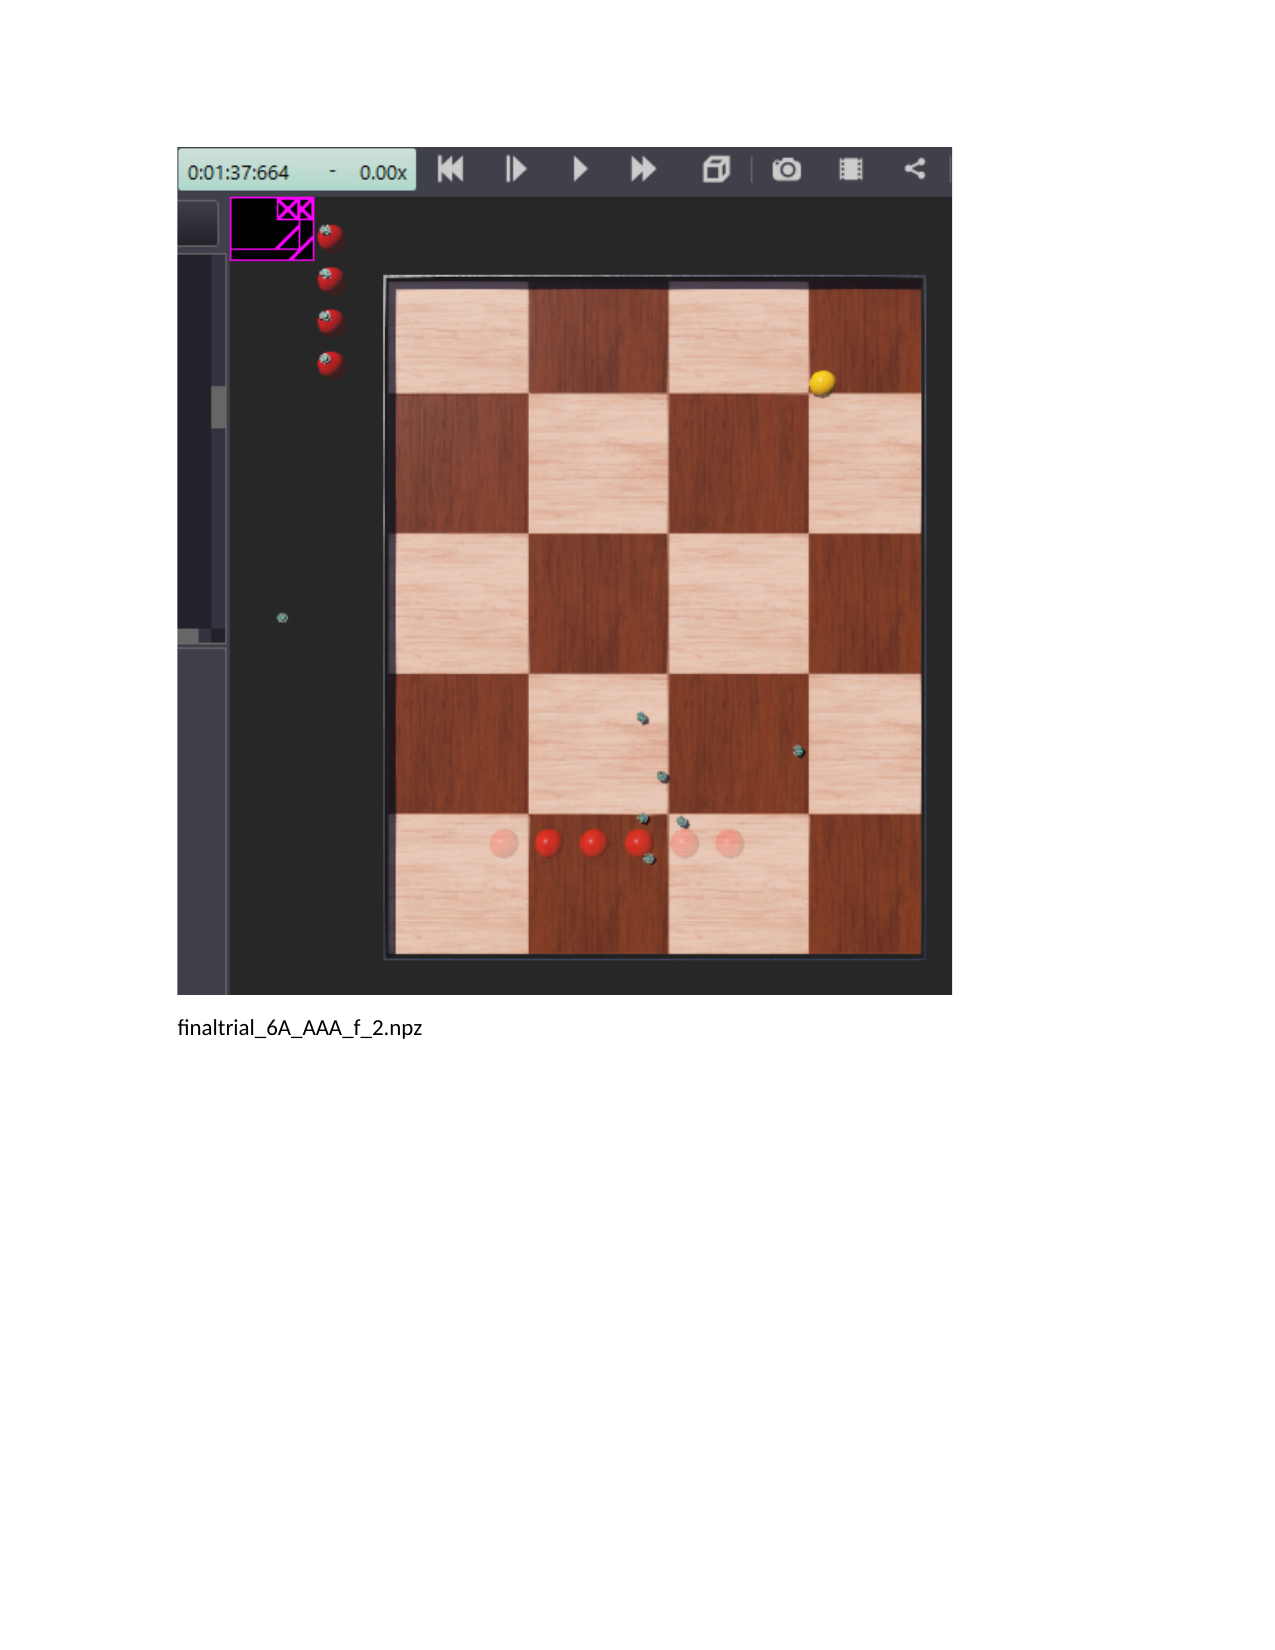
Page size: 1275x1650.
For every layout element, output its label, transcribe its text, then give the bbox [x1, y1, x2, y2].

picture [177, 147, 953, 995]
text finaltrial_6A_AAA_f_2.npz [177, 1013, 1098, 1041]
